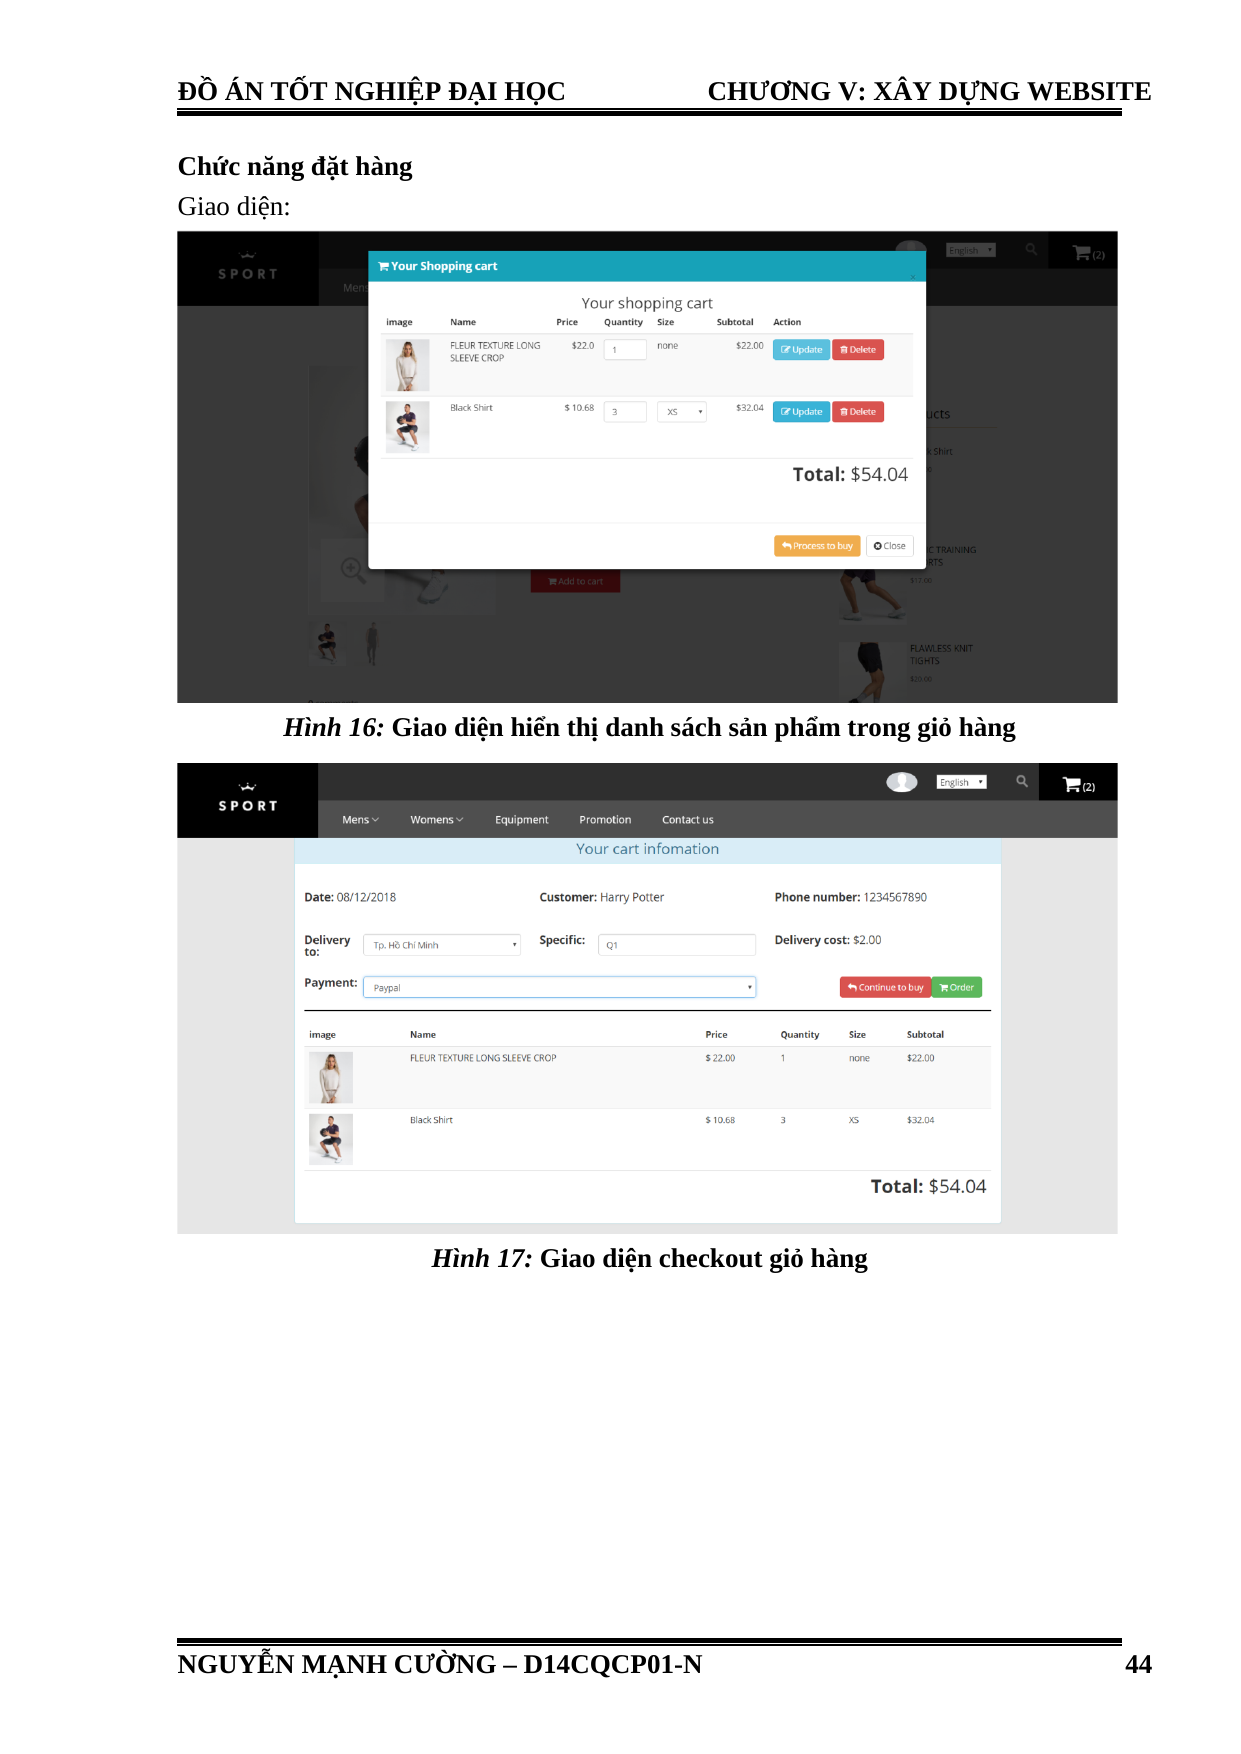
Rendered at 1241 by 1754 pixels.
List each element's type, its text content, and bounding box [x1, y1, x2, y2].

text Hình 16: Giao diện hiển thị danh sách sản phẩm trong giỏ hàng [177, 711, 1122, 742]
text Giao diện: [177, 190, 1122, 222]
text Hình 17: Giao diện checkout giỏ hàng [177, 1242, 1122, 1273]
picture [177, 230, 1118, 703]
picture [177, 763, 1118, 1234]
text Chức năng đặt hàng [177, 150, 1122, 181]
